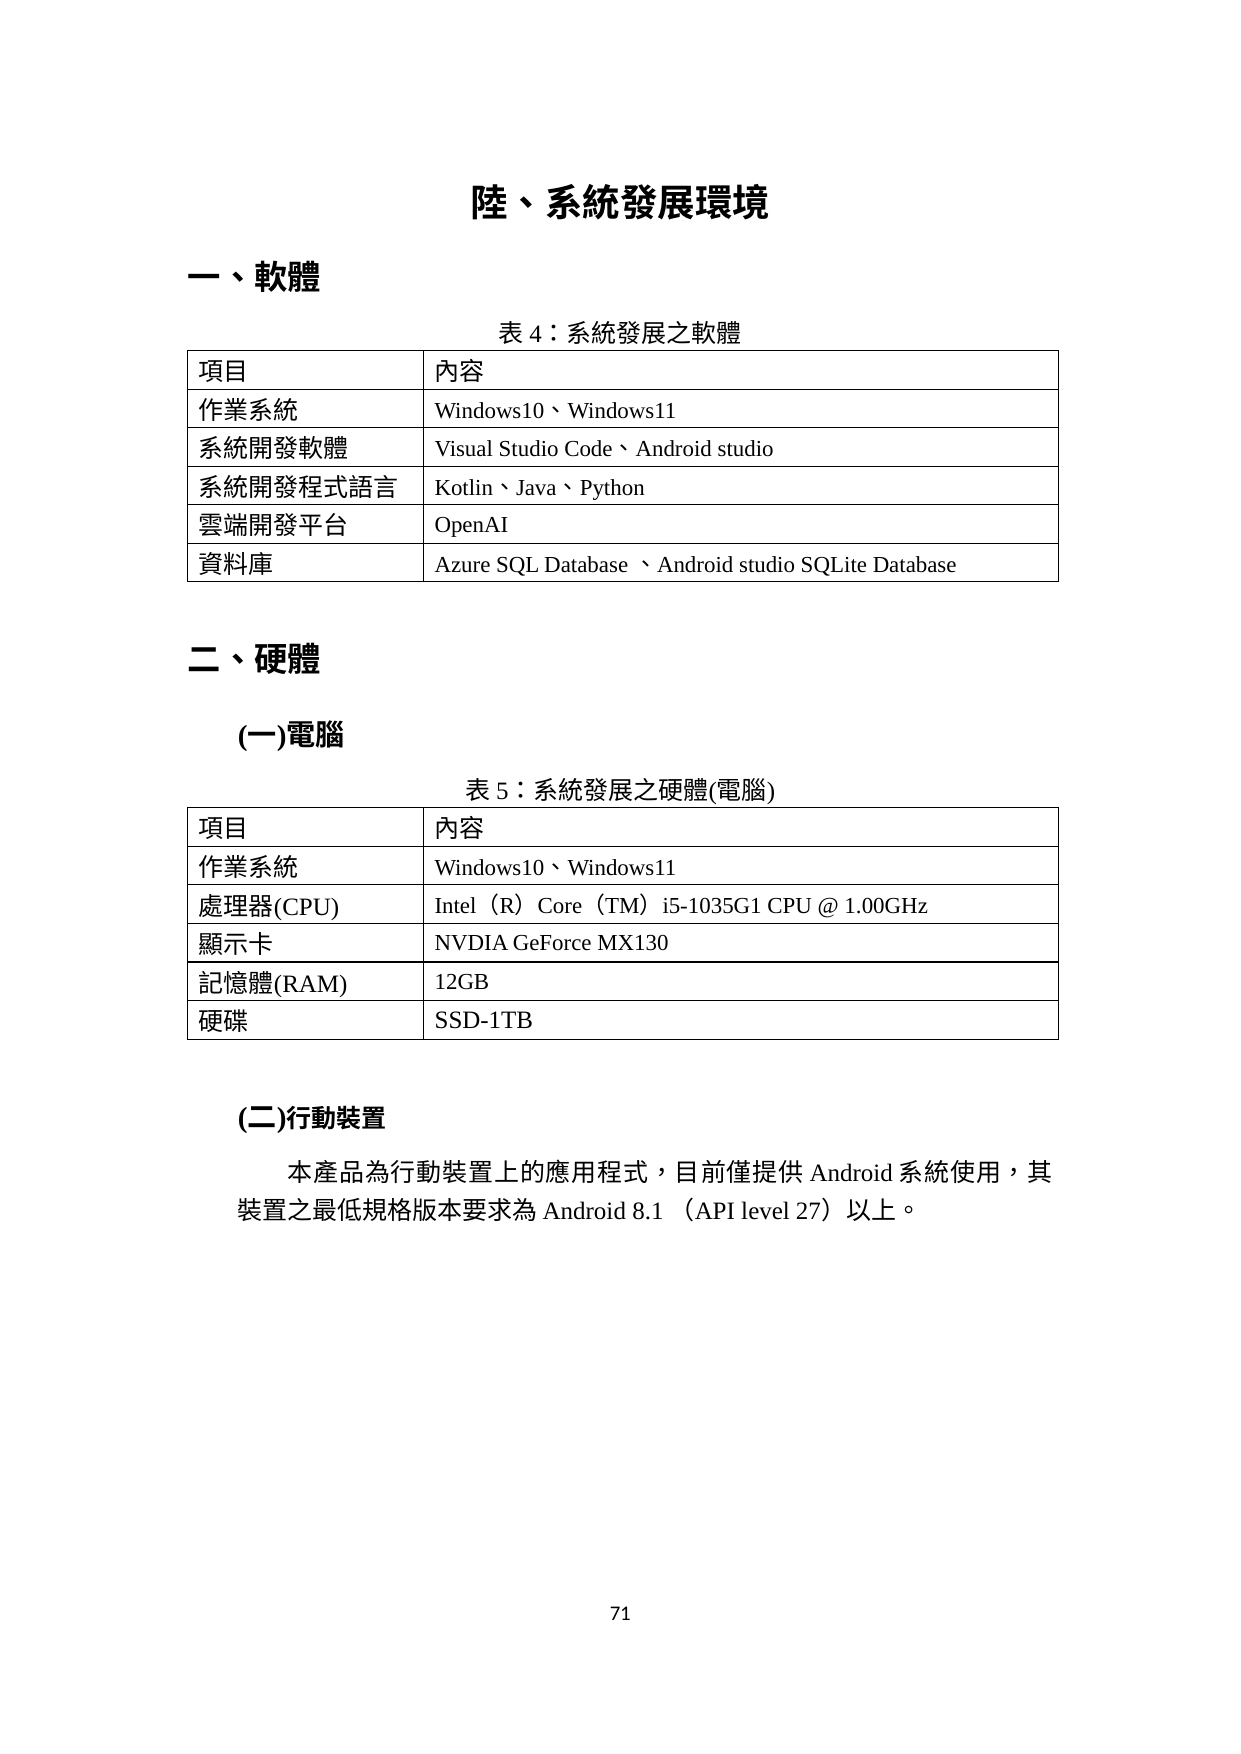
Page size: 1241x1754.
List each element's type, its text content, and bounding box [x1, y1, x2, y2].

table_cell Windows10、Windows11 [424, 847, 1058, 884]
text 本產品為行動裝置上的應用程式，目前僅提供Android系統使用，其裝置之最低規格版本要求為Android 8.1 （API level 27）以上。 [237, 1152, 1053, 1227]
text 表 4：系統發展之軟體 [187, 312, 1053, 350]
text (一)電腦 [187, 695, 1053, 770]
table_cell 記憶體(RAM) [188, 963, 423, 1000]
table_cell 資料庫 [188, 544, 423, 581]
table_cell OpenAI [424, 505, 1058, 543]
table_cell 硬碟 [188, 1001, 423, 1038]
text 表 5：系統發展之硬體(電腦) [187, 770, 1053, 807]
text (二)行動裝置 [187, 1077, 1053, 1152]
table_header 內容 [424, 808, 1058, 846]
table_cell 作業系統 [188, 390, 423, 427]
table_cell 處理器(CPU) [188, 885, 423, 923]
table_cell 作業系統 [188, 847, 423, 884]
table_header 內容 [424, 351, 1058, 388]
table_cell Azure SQL Database 、Android studio SQLite Database [424, 544, 1058, 581]
table_cell Kotlin、Java、Python [424, 467, 1058, 504]
table_cell SSD-1TB [424, 1001, 1058, 1038]
table_cell 顯示卡 [188, 924, 423, 961]
table_cell NVDIA GeForce MX130 [424, 924, 1058, 961]
text 二、硬體 [187, 620, 1053, 695]
table_cell Windows10、Windows11 [424, 390, 1058, 427]
text 一、軟體 [187, 237, 1053, 312]
table_header 項目 [188, 351, 423, 388]
table_cell Visual Studio Code、Android studio [424, 428, 1058, 466]
table_cell 系統開發軟體 [188, 428, 423, 466]
table_cell 系統開發程式語言 [188, 467, 423, 504]
table_cell 12GB [424, 963, 1058, 1000]
table_header 項目 [188, 808, 423, 846]
table_cell 雲端開發平台 [188, 505, 423, 543]
table_cell Intel（R）Core（TM）i5-1035G1 CPU @ 1.00GHz [424, 885, 1058, 923]
text 陸、系統發展環境 [187, 162, 1053, 237]
